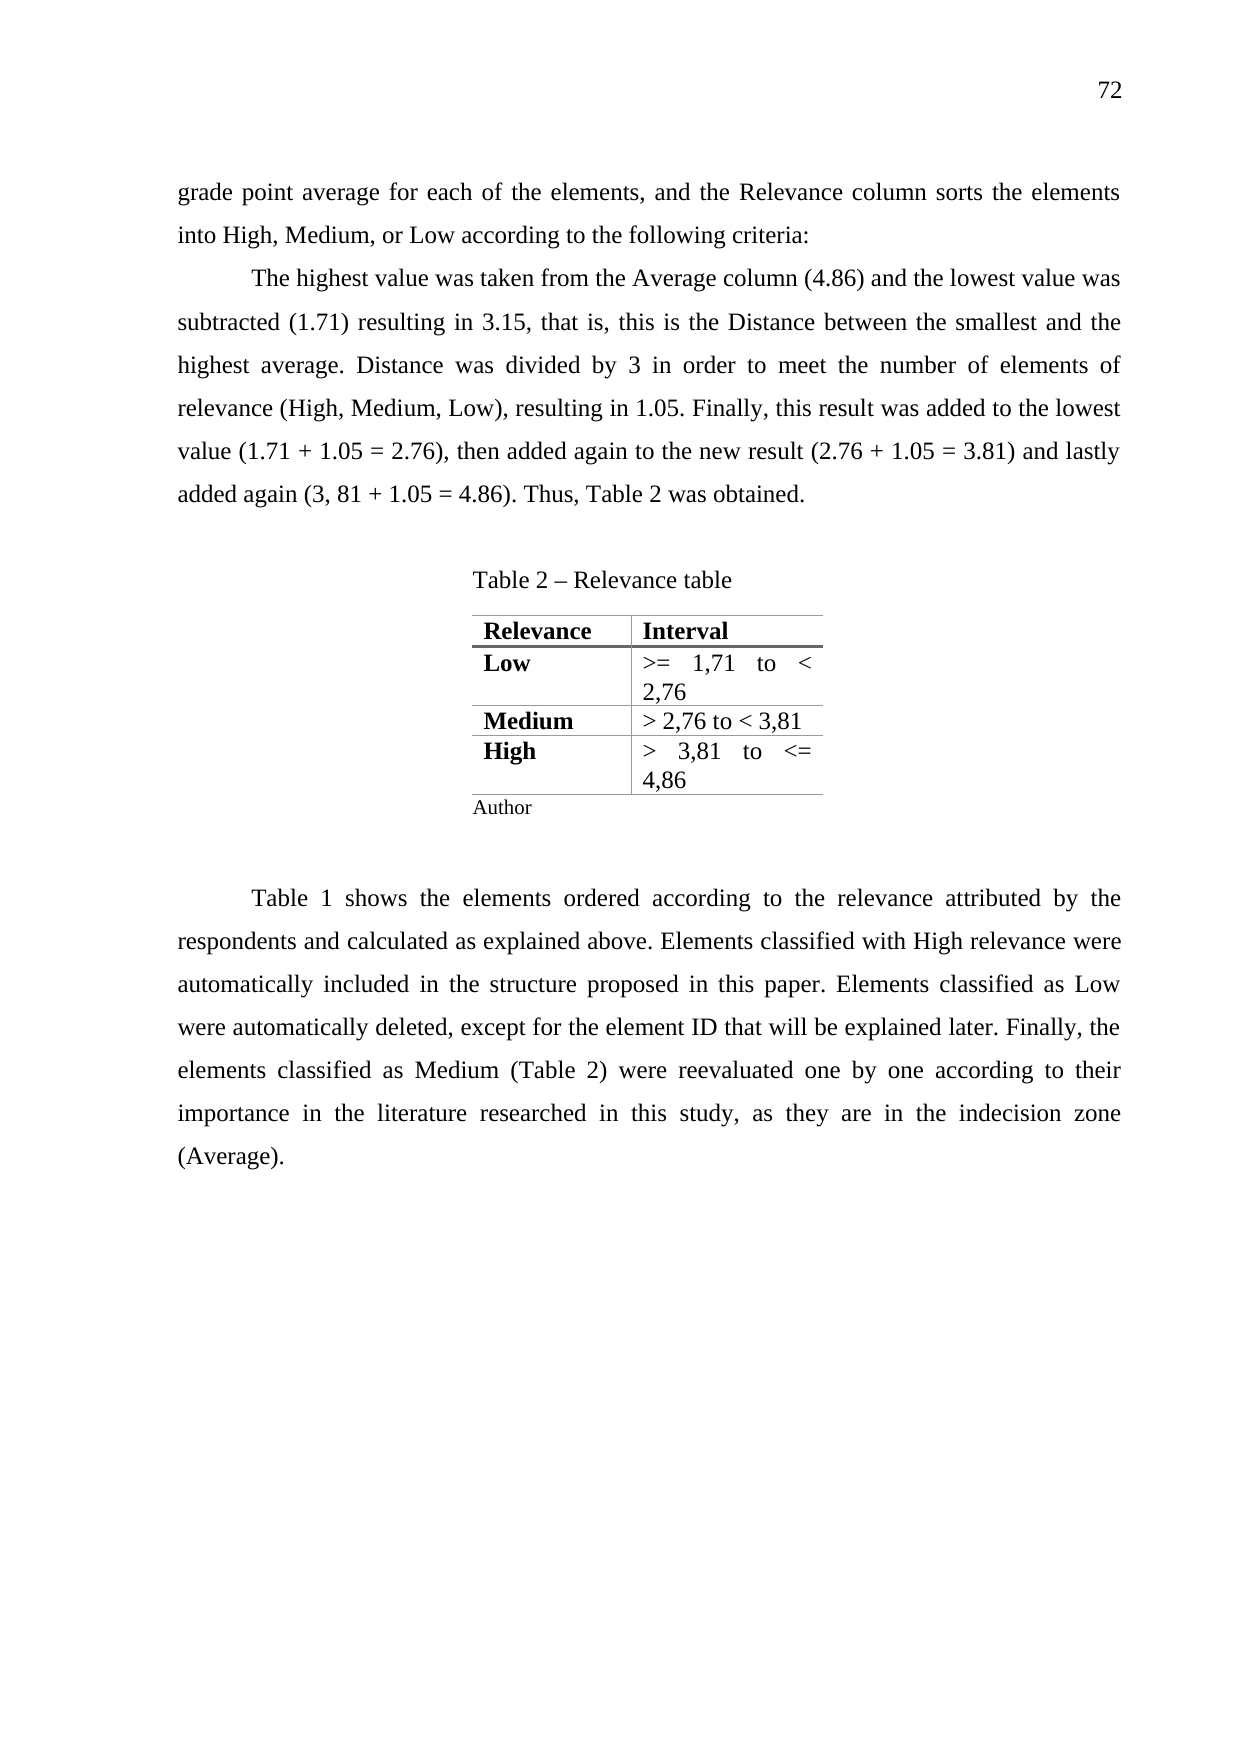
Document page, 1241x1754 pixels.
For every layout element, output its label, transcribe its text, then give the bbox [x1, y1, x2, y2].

table_cell Medium [472, 706, 631, 735]
table_cell High [472, 736, 631, 794]
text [177, 177, 1122, 249]
text Table 1 shows the elements ordered according to the relevance attributed by the respondents and calculated as explained above. Elements classified with High relevance were automatically included in the structure proposed in this paper. Elements classified as Low were automatically deleted, except for the element ID that will be explained later. Finally, the elements classified as Medium (Table 2) were reevaluated one by one according to their importance in the literature researched in this study, as they are in the indecision zone (Average). [177, 883, 1122, 1170]
table_header Relevance [472, 616, 631, 645]
table_cell >= 1,71 to < 2,76 [632, 648, 823, 705]
table_header Interval [632, 616, 823, 645]
table_cell Low [472, 648, 631, 705]
table_cell > 3,81 to <= 4,86 [632, 736, 823, 794]
text Table 2 – Relevance table [177, 565, 1122, 594]
text The highest value was taken from the Average column (4.86) and the lowest value was subtracted (1.71) resulting in 3.15, that is, this is the Distance between the smallest and the highest average. Distance was divided by 3 in order to meet the number of elements of relevance (High, Medium, Low), resulting in 1.05. Finally, this result was added to the lowest value (1.71 + 1.05 = 2.76), then added again to the new result (2.76 + 1.05 = 3.81) and lastly added again (3, 81 + 1.05 = 4.86). Thus, Table 2 was obtained. [177, 263, 1122, 508]
table_cell > 2,76 to < 3,81 [632, 706, 823, 735]
text Author [177, 795, 1122, 819]
